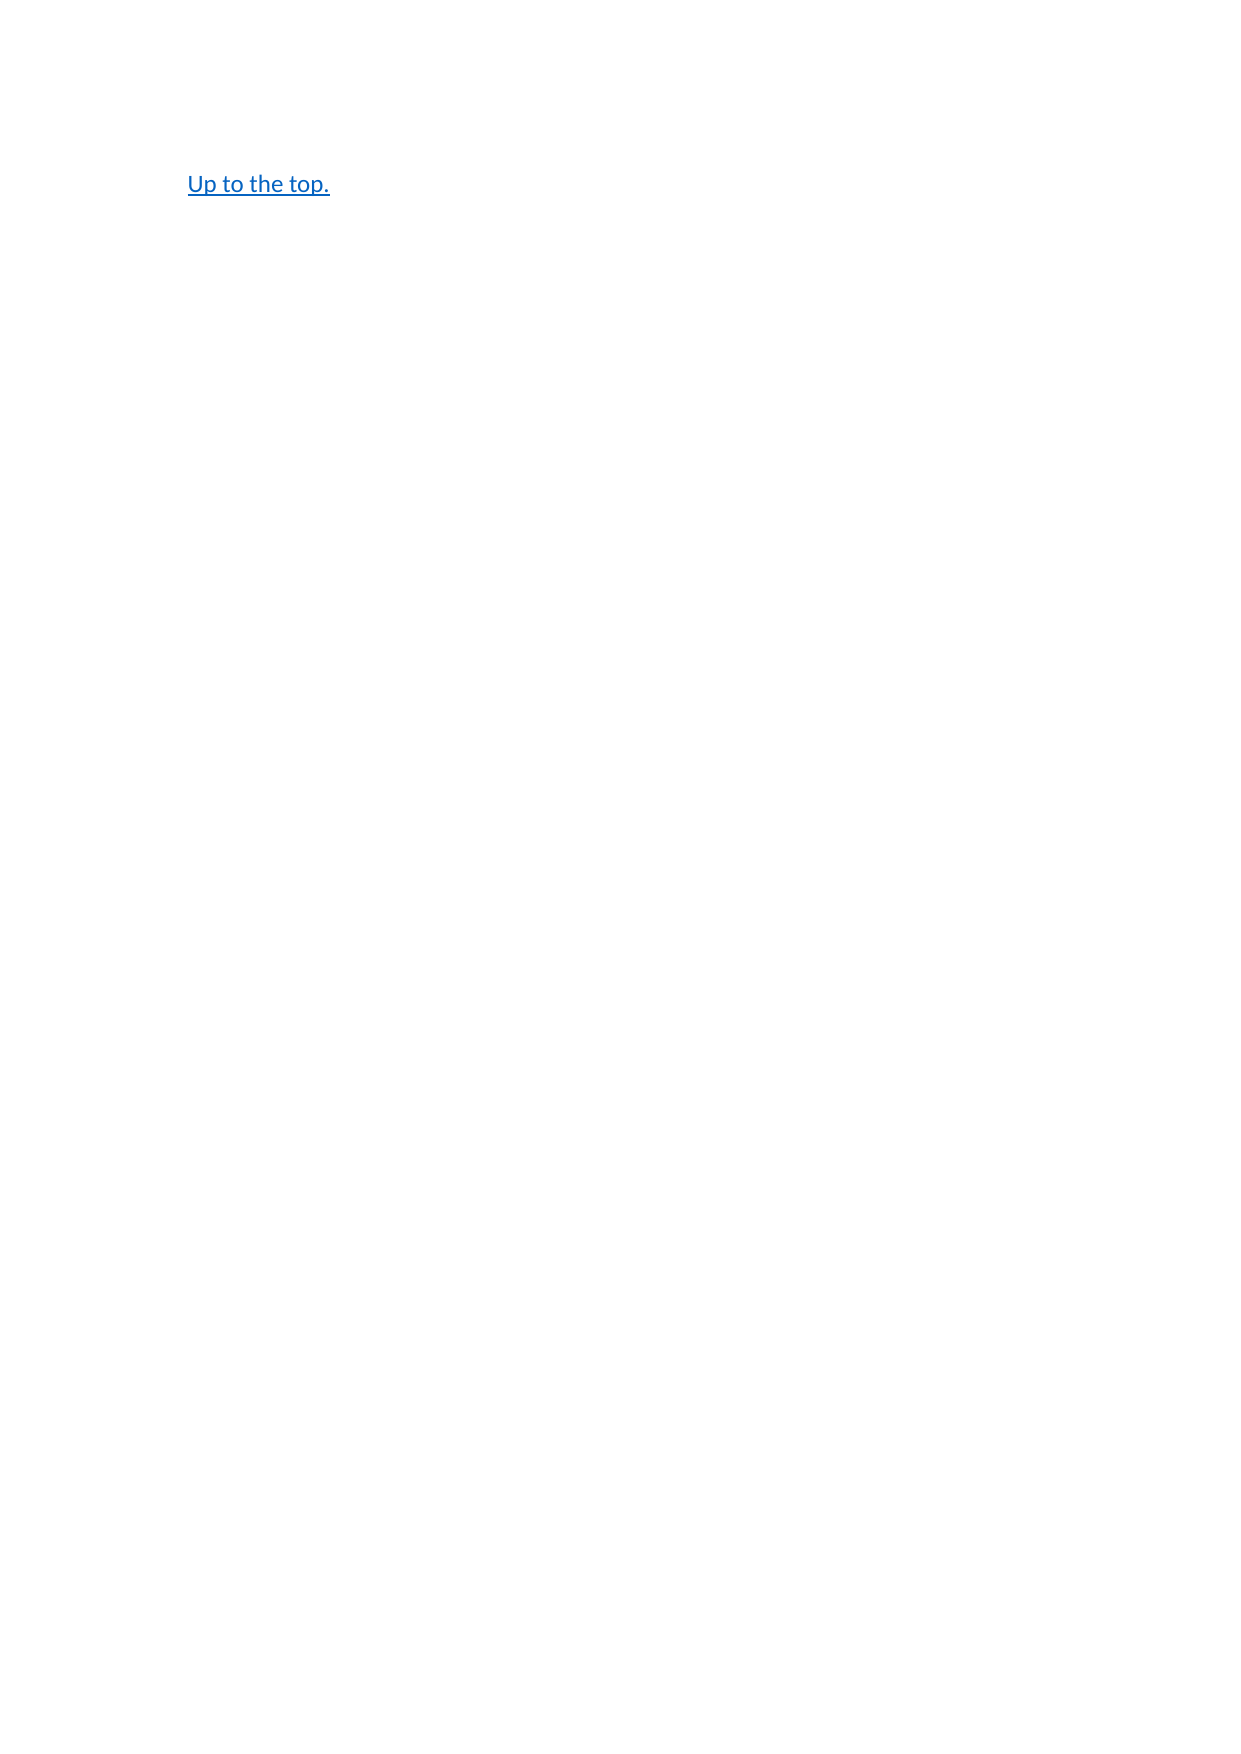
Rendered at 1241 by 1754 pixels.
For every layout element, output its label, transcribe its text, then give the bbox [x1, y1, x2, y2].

text Up to the top. [187, 164, 1053, 202]
